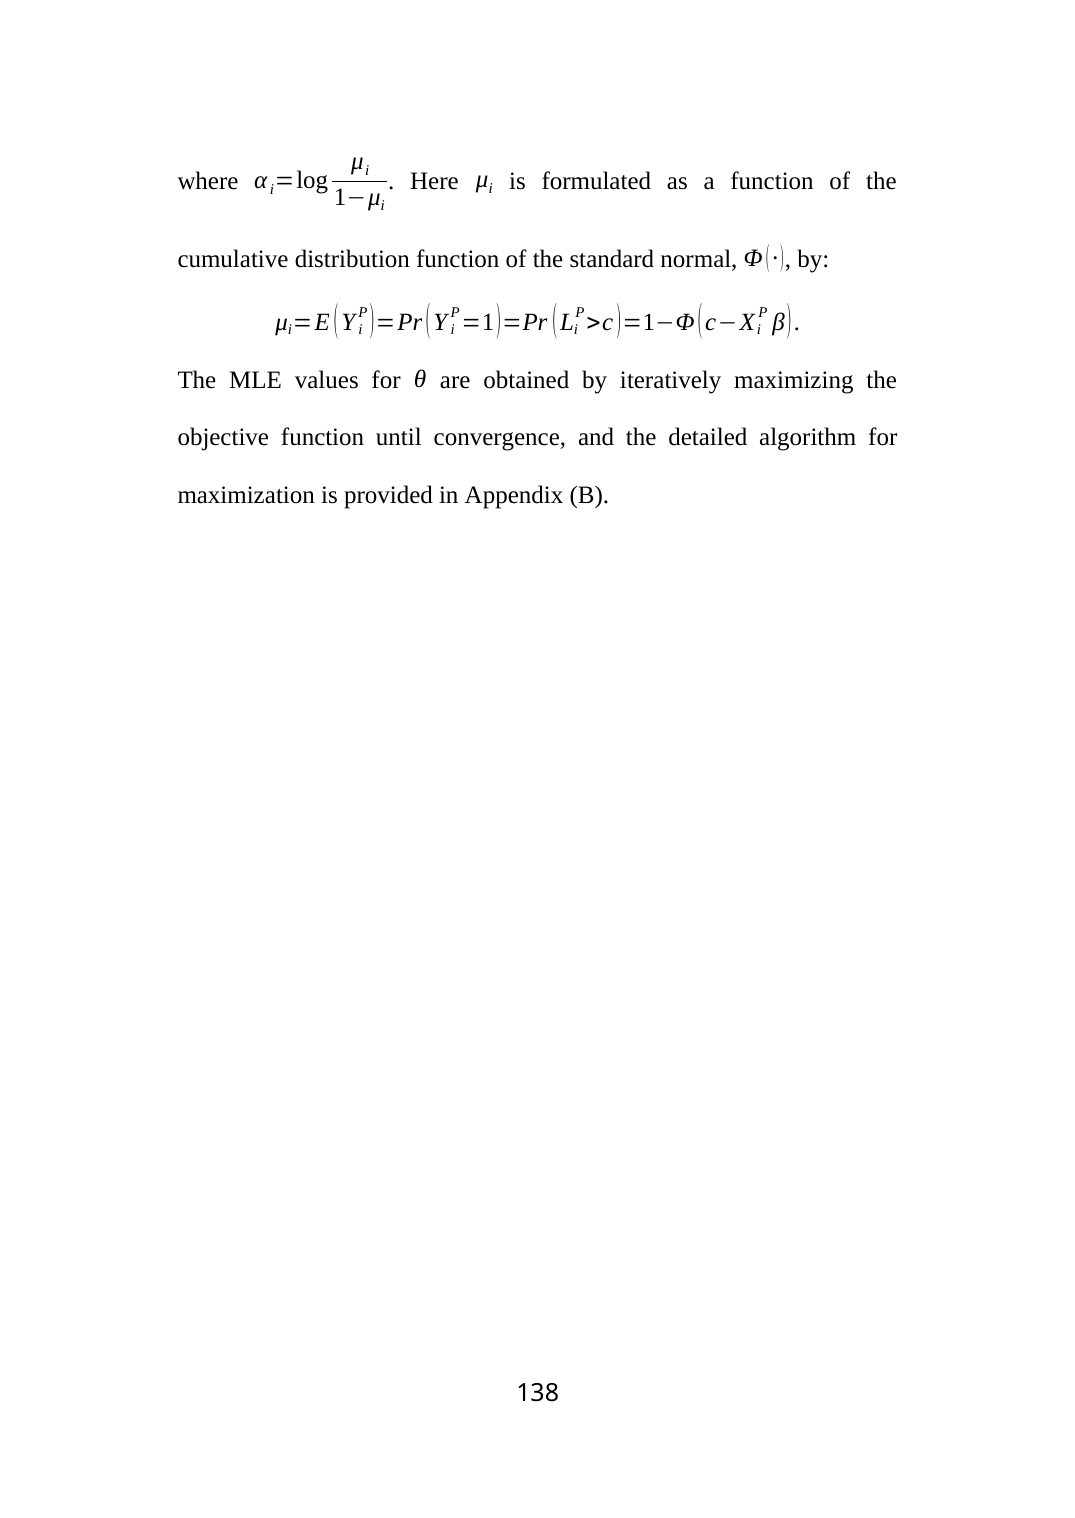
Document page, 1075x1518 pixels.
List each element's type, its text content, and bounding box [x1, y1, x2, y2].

text where . Here is formulated as a function of the cumulative distribution function of the standard normal, , by: [177, 148, 898, 273]
text The MLE values for are obtained by iteratively maximizing the objective function until convergence, and the detailed algorithm for maximization is provided in Appendix (B). [177, 365, 898, 509]
